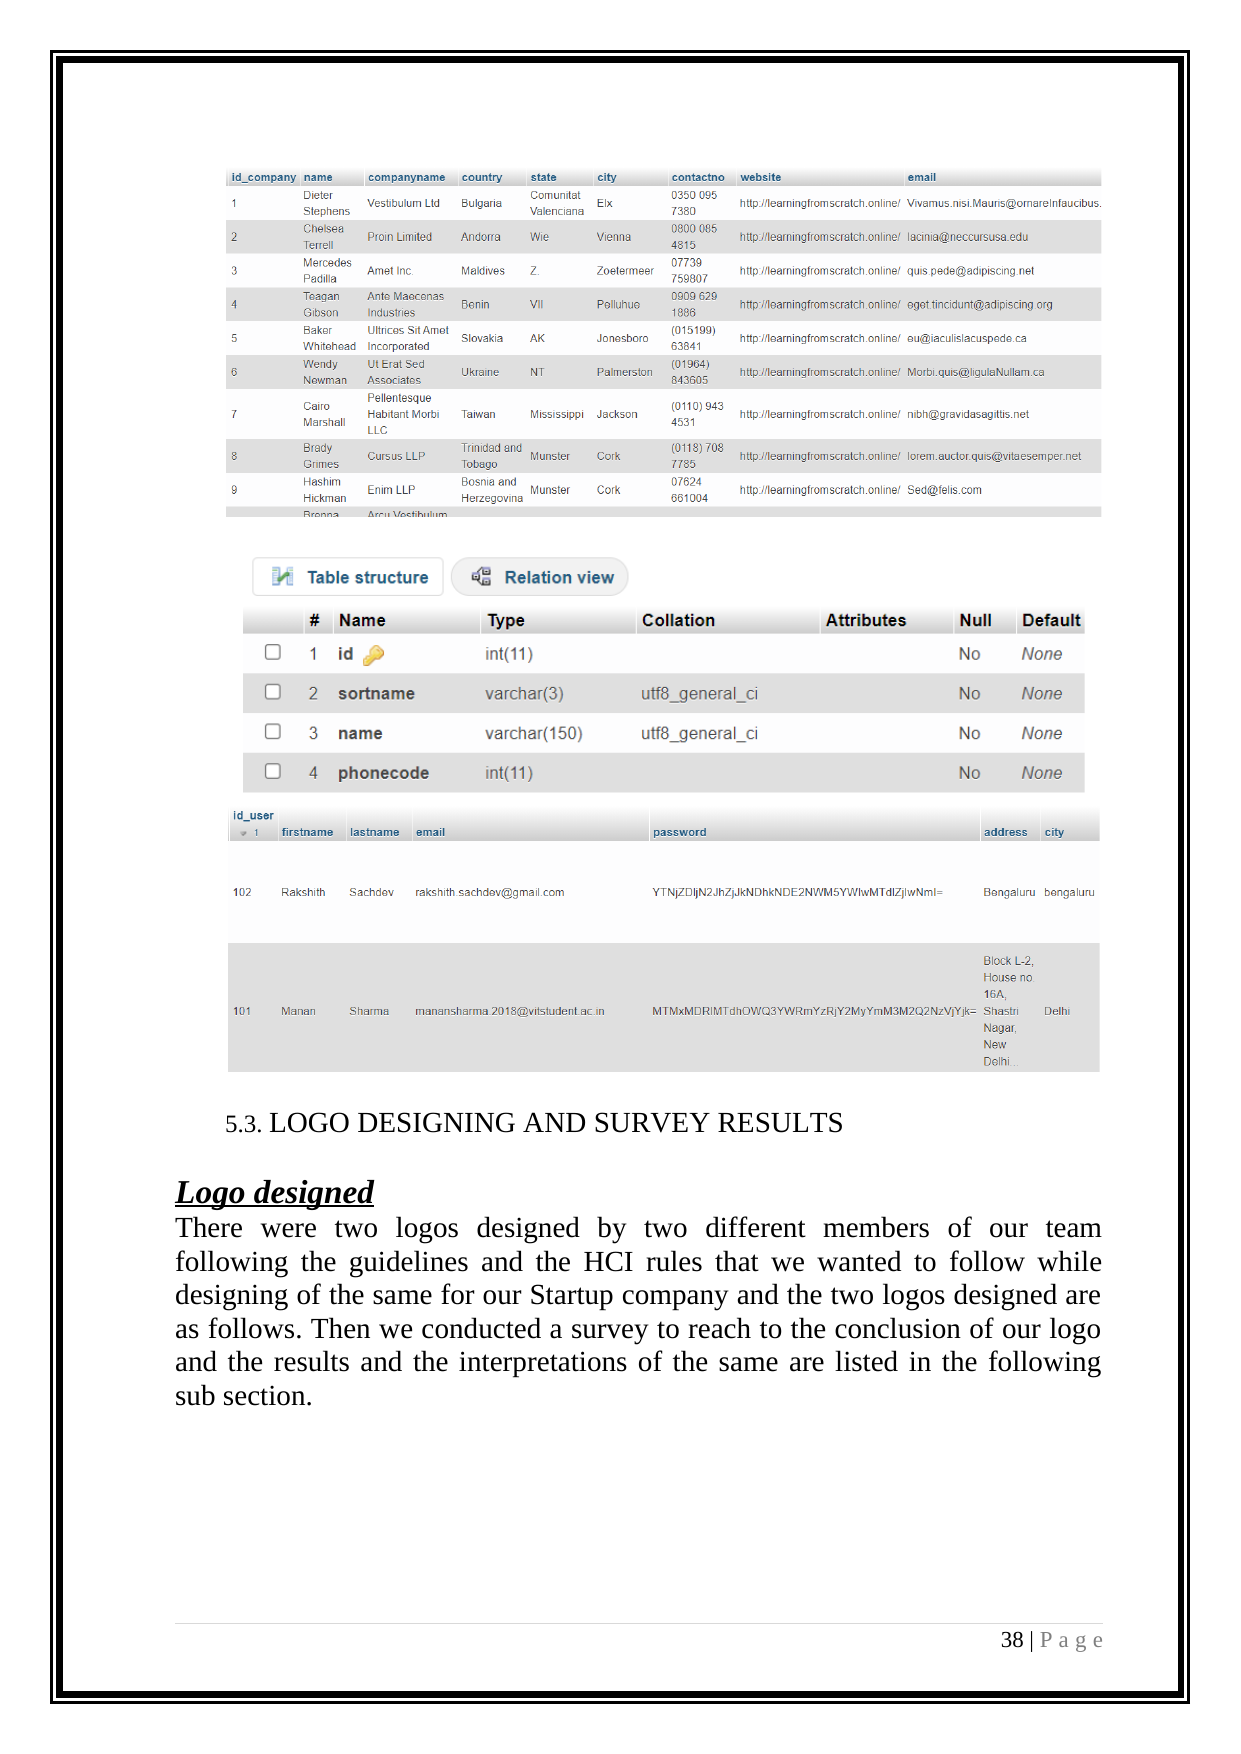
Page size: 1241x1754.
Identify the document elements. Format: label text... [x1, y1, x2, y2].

list LOGO DESIGNING AND SURVEY RESULTS [225, 1105, 1103, 1138]
picture [226, 166, 1102, 517]
picture [228, 550, 1100, 1072]
text There were two logos designed by two different members of our team following the guidelines and the HCI rules that we wanted to follow while designing of the same for our Startup company and the two logos designed are as follows. Then we conducted a survey to reach to the conclusion of our logo and the results and the interpretations of the same are listed in the following sub section. [175, 1210, 1103, 1412]
text Logo designed [175, 1172, 1103, 1210]
